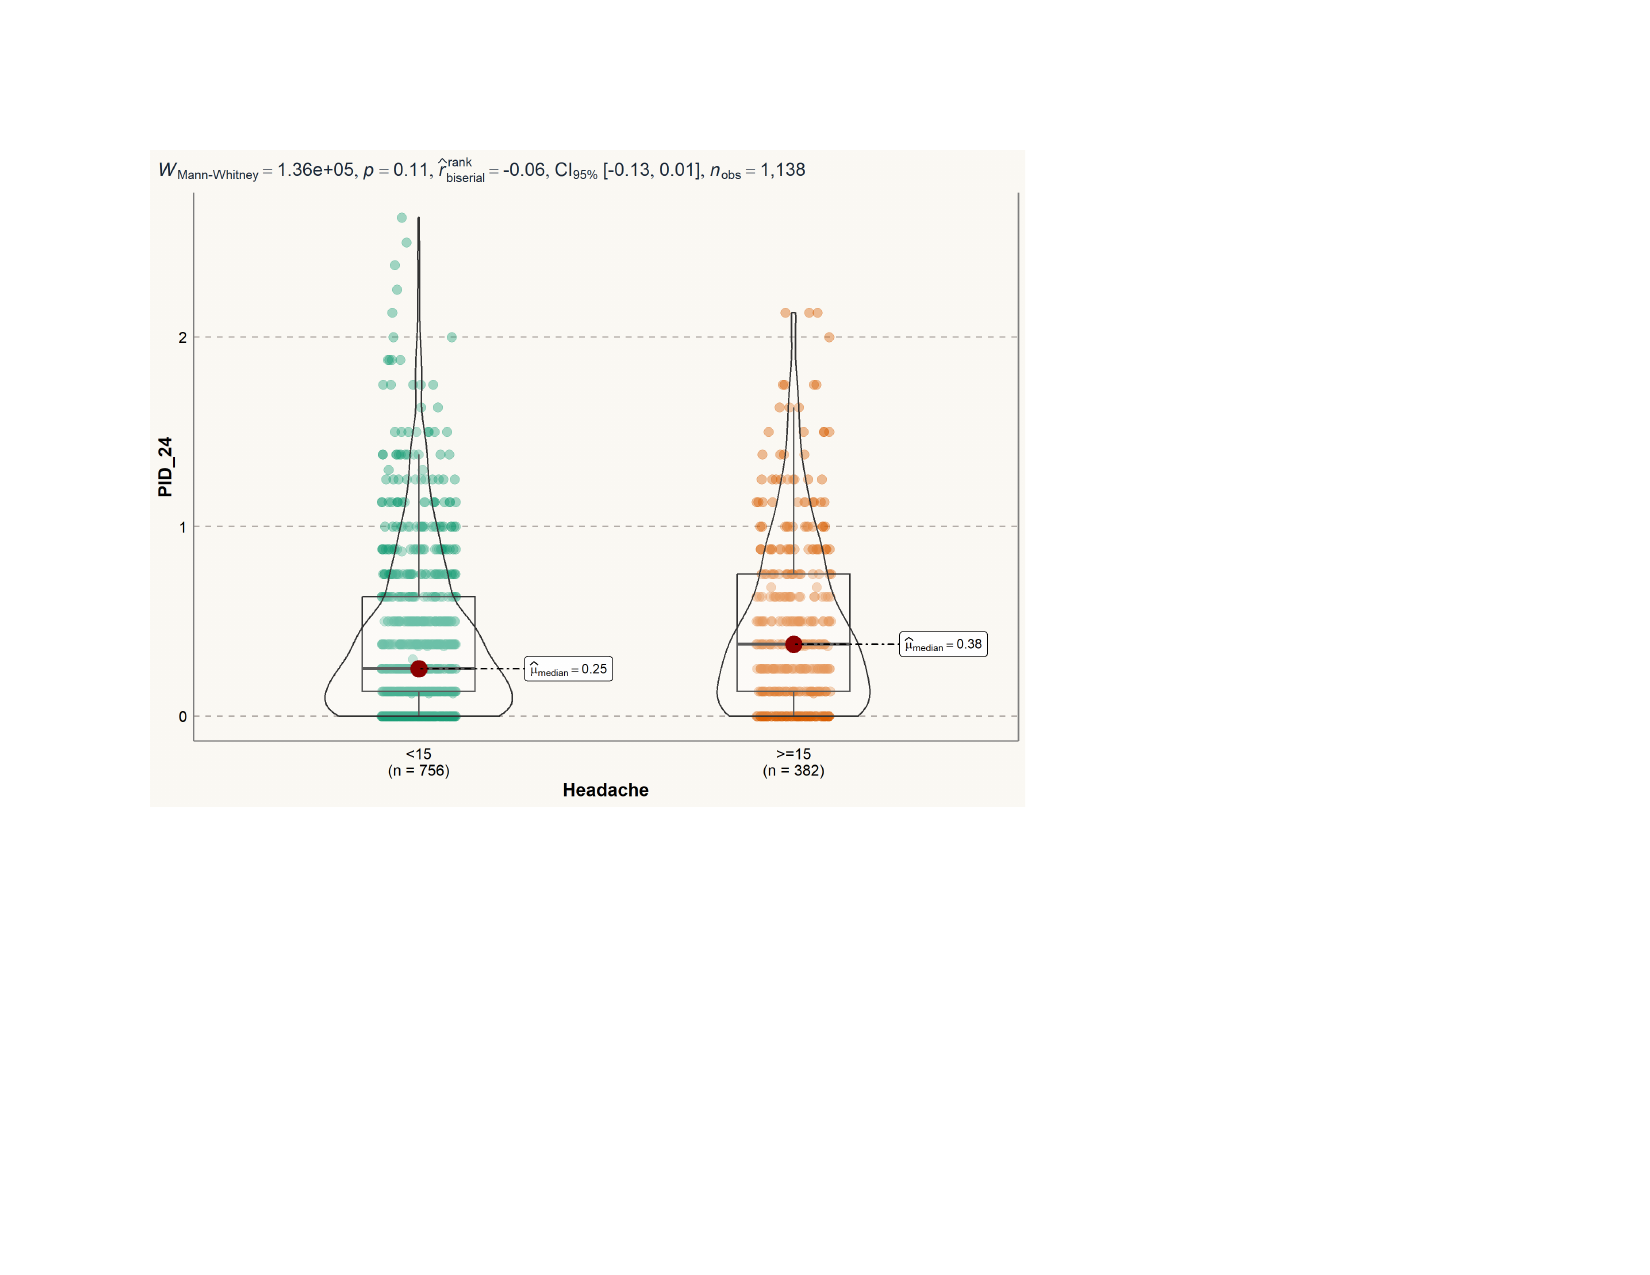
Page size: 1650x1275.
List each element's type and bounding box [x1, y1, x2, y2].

picture [150, 150, 1025, 807]
